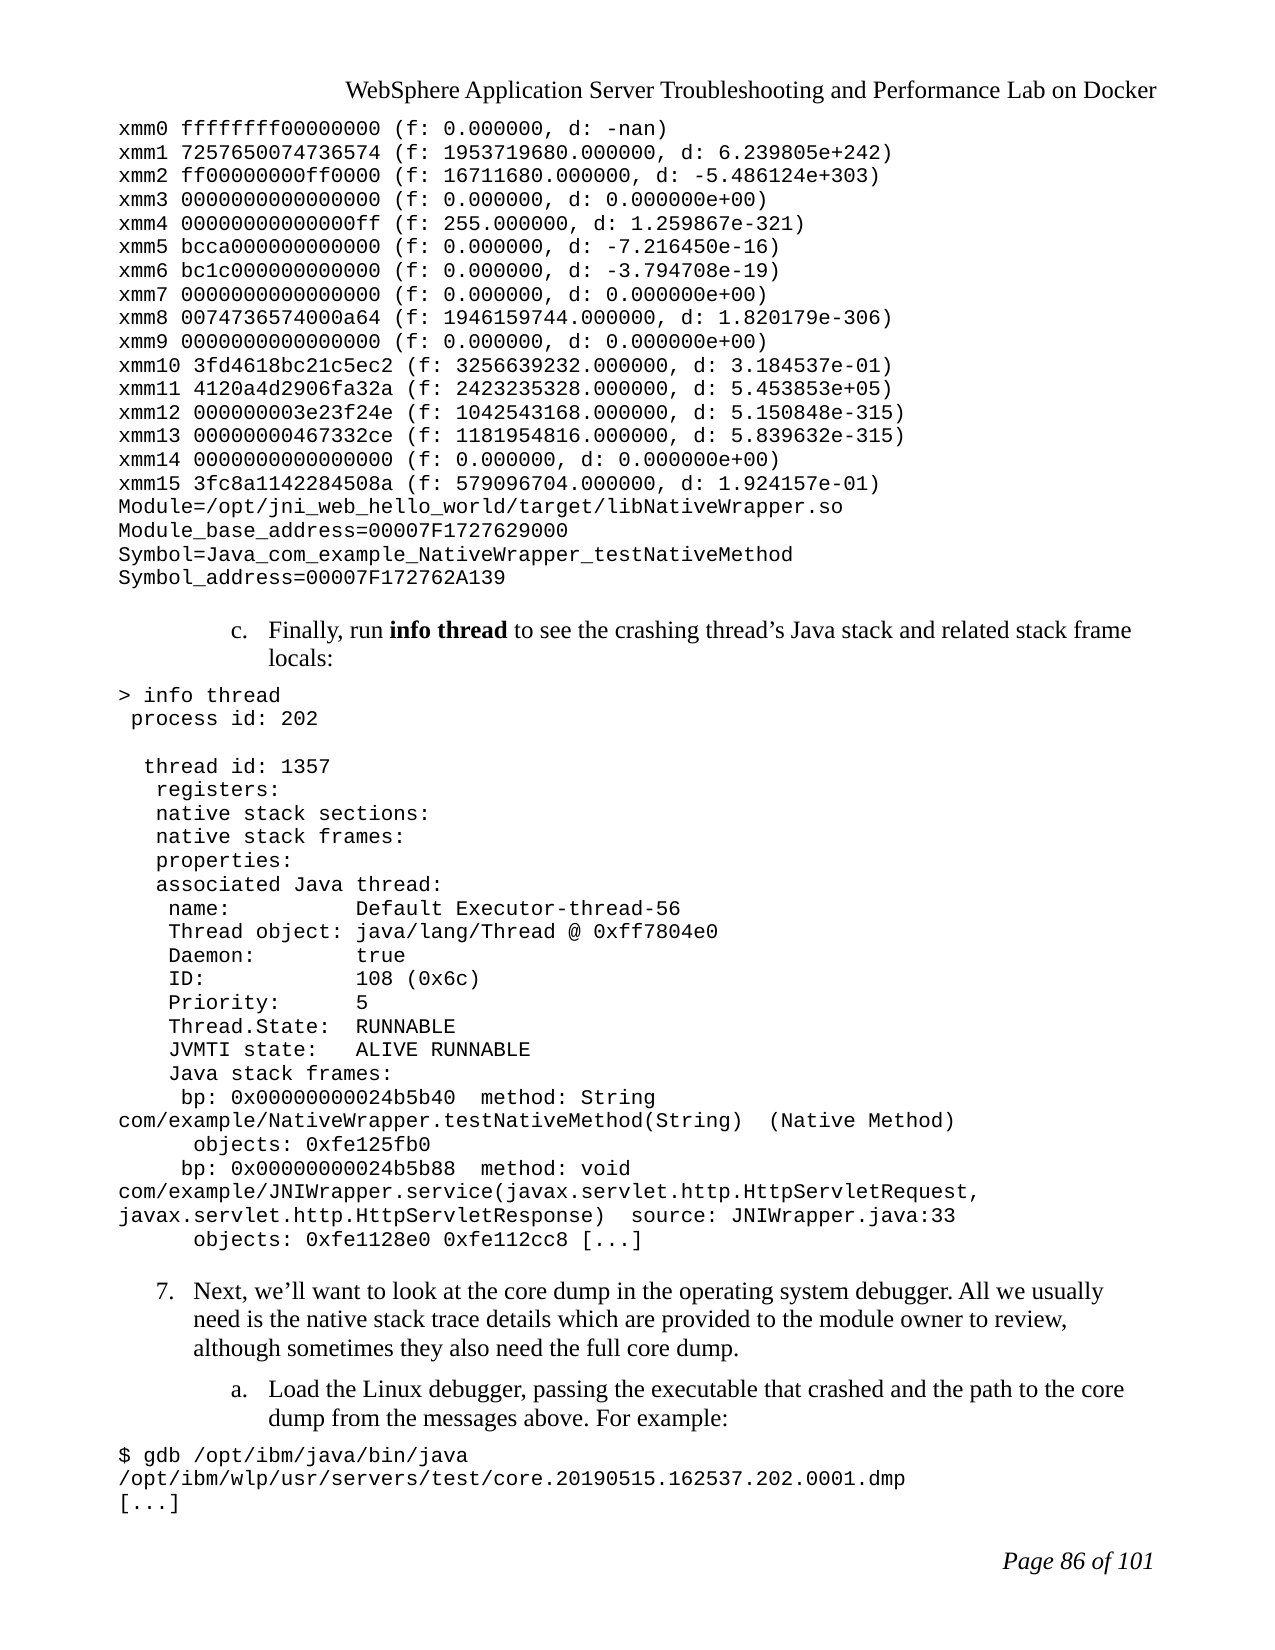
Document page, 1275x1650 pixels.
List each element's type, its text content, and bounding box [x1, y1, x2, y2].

text bp: 0x00000000024b5b40 method: String com/example/NativeWrapper.testNativeMethod(String) (Native Method) [118, 1087, 1157, 1134]
text xmm4 00000000000000ff (f: 255.000000, d: 1.259867e-321) [118, 213, 1157, 236]
text Module_base_address=00007F1727629000 Symbol=Java_com_example_NativeWrapper_testNativeMethod [118, 520, 1157, 567]
text Priority: 5 [118, 992, 1157, 1016]
text xmm13 00000000467332ce (f: 1181954816.000000, d: 5.839632e-315) [118, 426, 1157, 449]
text [...] [118, 1492, 1157, 1516]
text xmm9 0000000000000000 (f: 0.000000, d: 0.000000e+00) [118, 331, 1157, 354]
text xmm1 7257650074736574 (f: 1953719680.000000, d: 6.239805e+242) [118, 142, 1157, 165]
text native stack frames: [118, 827, 1157, 850]
text name: Default Executor-thread-56 [118, 897, 1157, 921]
text xmm15 3fc8a1142284508a (f: 579096704.000000, d: 1.924157e-01) [118, 473, 1157, 496]
text thread id: 1357 [118, 756, 1157, 779]
text xmm12 000000003e23f24e (f: 1042543168.000000, d: 5.150848e-315) [118, 402, 1157, 426]
list Finally, run info thread to see the crashing thread’s Java stack and related stack frame locals: [231, 615, 1157, 672]
text associated Java thread: [118, 874, 1157, 897]
text ID: 108 (0x6c) [118, 968, 1157, 992]
text native stack sections: [118, 803, 1157, 827]
text xmm6 bc1c000000000000 (f: 0.000000, d: -3.794708e-19) [118, 260, 1157, 284]
list Load the Linux debugger, passing the executable that crashed and the path to the core dump from the messages above. For example: [231, 1374, 1157, 1432]
text JVMTI state: ALIVE RUNNABLE [118, 1039, 1157, 1063]
text objects: 0xfe125fb0 [118, 1134, 1157, 1158]
text Thread.State: RUNNABLE [118, 1016, 1157, 1039]
text $ gdb /opt/ibm/java/bin/java /opt/ibm/wlp/usr/servers/test/core.20190515.162537.202.0001.dmp [118, 1444, 1157, 1492]
text Daemon: true [118, 945, 1157, 968]
text Symbol_address=00007F172762A139 [118, 567, 1157, 615]
text xmm5 bcca000000000000 (f: 0.000000, d: -7.216450e-16) [118, 236, 1157, 260]
text xmm0 ffffffff00000000 (f: 0.000000, d: -nan) [118, 118, 1157, 142]
text xmm2 ff00000000ff0000 (f: 16711680.000000, d: -5.486124e+303) [118, 165, 1157, 189]
text registers: [118, 779, 1157, 803]
text xmm8 0074736574000a64 (f: 1946159744.000000, d: 1.820179e-306) [118, 307, 1157, 331]
text process id: 202 [118, 708, 1157, 732]
text xmm10 3fd4618bc21c5ec2 (f: 3256639232.000000, d: 3.184537e-01) [118, 354, 1157, 378]
list Next, we’ll want to look at the core dump in the operating system debugger. All we usually need is the native stack trace details which are provided to the module owner to review, although sometimes they also need the full core dump. [156, 1276, 1157, 1362]
text objects: 0xfe1128e0 0xfe112cc8 [...] [118, 1228, 1157, 1276]
text bp: 0x00000000024b5b88 method: void com/example/JNIWrapper.service(javax.servlet.http.HttpServletRequest, javax.servlet.http.HttpServletResponse) source: JNIWrapper.java:33 [118, 1158, 1157, 1228]
text xmm7 0000000000000000 (f: 0.000000, d: 0.000000e+00) [118, 284, 1157, 307]
text properties: [118, 850, 1157, 874]
text Java stack frames: [118, 1063, 1157, 1087]
text Module=/opt/jni_web_hello_world/target/libNativeWrapper.so [118, 496, 1157, 520]
text xmm11 4120a4d2906fa32a (f: 2423235328.000000, d: 5.453853e+05) [118, 378, 1157, 402]
text Thread object: java/lang/Thread @ 0xff7804e0 [118, 921, 1157, 945]
text > info thread [118, 685, 1157, 708]
text xmm3 0000000000000000 (f: 0.000000, d: 0.000000e+00) [118, 189, 1157, 213]
text xmm14 0000000000000000 (f: 0.000000, d: 0.000000e+00) [118, 449, 1157, 473]
